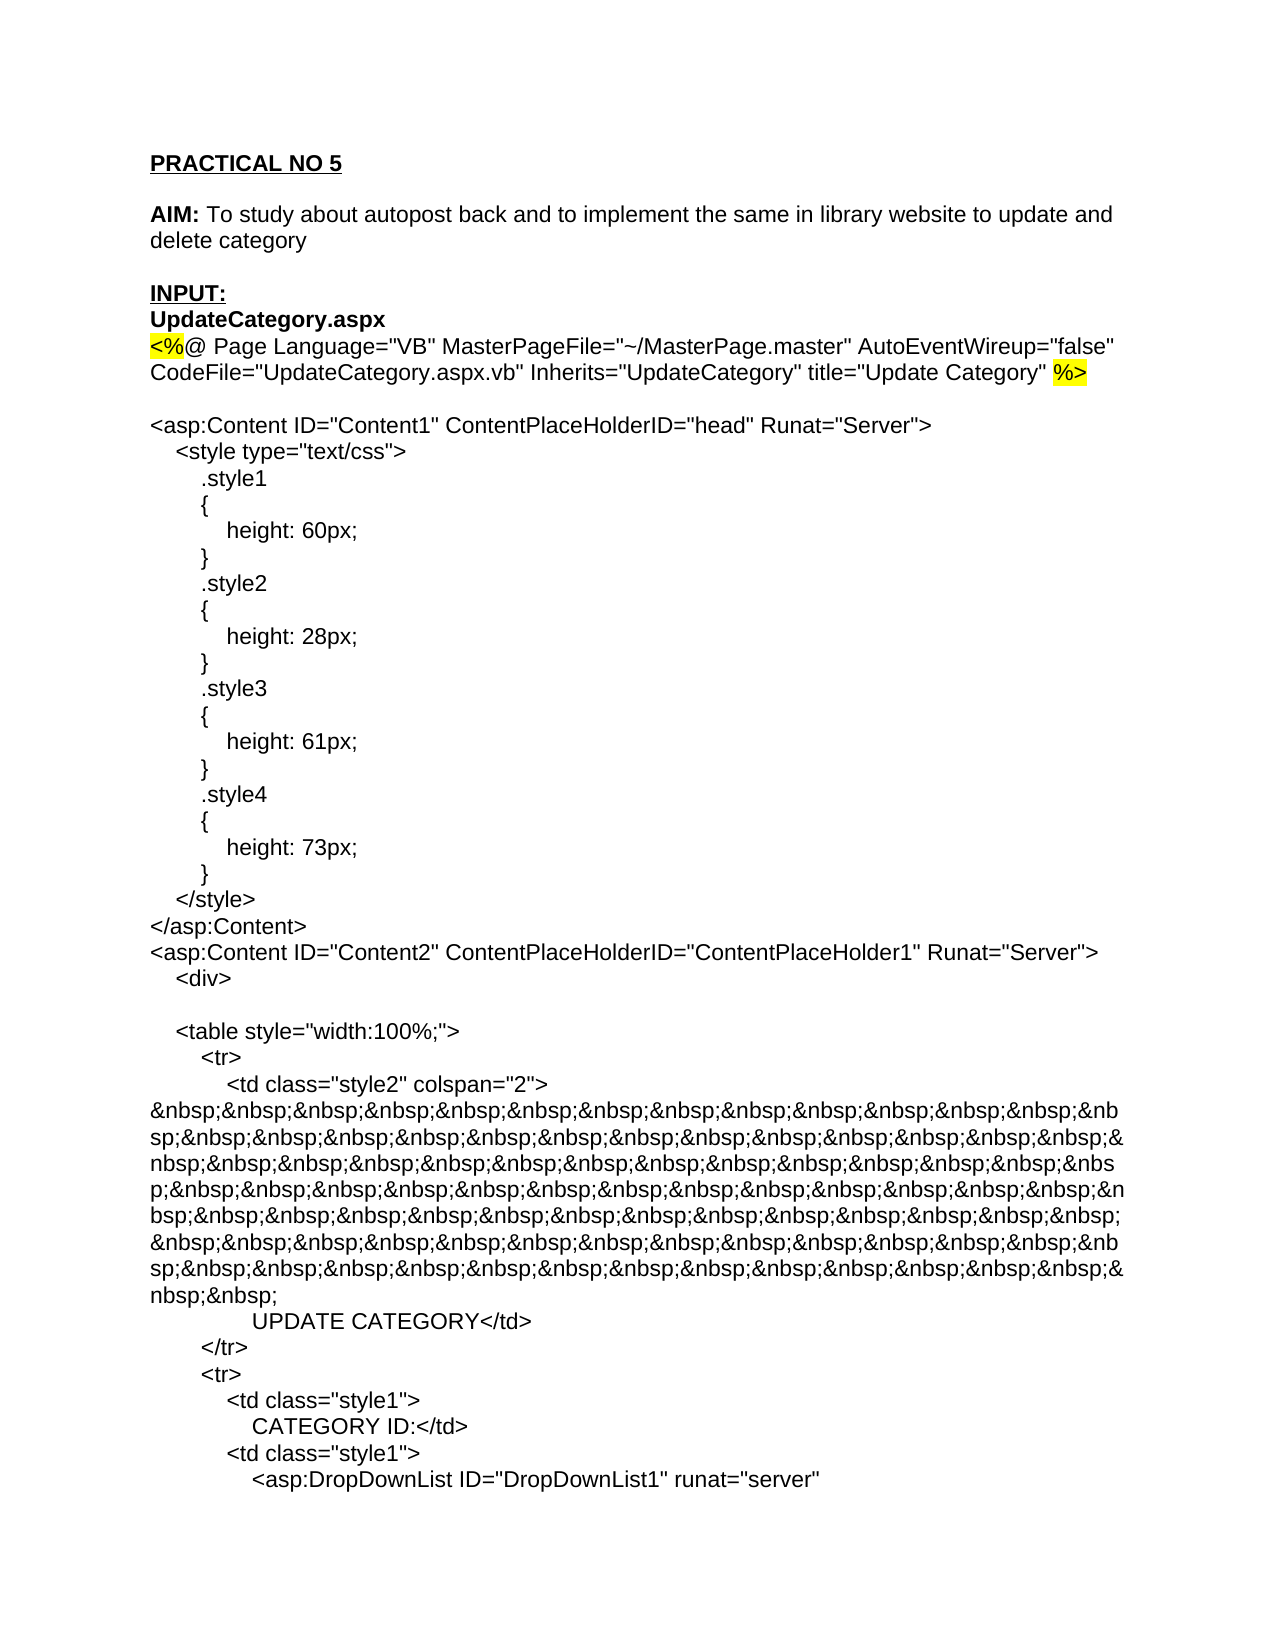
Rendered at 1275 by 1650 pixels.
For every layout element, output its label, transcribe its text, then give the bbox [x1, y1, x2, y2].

text { [150, 491, 1125, 517]
text <asp:Content ID="Content2" ContentPlaceHolderID="ContentPlaceHolder1" Runat="Server"> [150, 939, 1125, 965]
text } [150, 860, 1125, 886]
text height: 60px; [150, 517, 1125, 544]
text .style4 [150, 781, 1125, 807]
text CATEGORY ID:</td> [150, 1413, 1125, 1440]
text <td class="style2" colspan="2"> [150, 1071, 1125, 1097]
text </tr> [150, 1334, 1125, 1361]
text </style> [150, 886, 1125, 913]
text { [150, 702, 1125, 728]
text <td class="style1"> [150, 1440, 1125, 1466]
text <div> [150, 965, 1125, 992]
text { [150, 596, 1125, 623]
text <%@ Page Language="VB" MasterPageFile="~/MasterPage.master" AutoEventWireup="false" CodeFile="UpdateCategory.aspx.vb" Inherits="UpdateCategory" title="Update Category" %> [150, 333, 1125, 386]
text height: 73px; [150, 833, 1125, 860]
text <asp:Content ID="Content1" ContentPlaceHolderID="head" Runat="Server"> [150, 412, 1125, 438]
text UPDATE CATEGORY</td> [150, 1308, 1125, 1334]
text .style2 [150, 570, 1125, 596]
text } [150, 649, 1125, 675]
text .style1 [150, 464, 1125, 491]
text height: 61px; [150, 728, 1125, 754]
text <tr> [150, 1361, 1125, 1387]
text } [150, 754, 1125, 781]
text height: 28px; [150, 623, 1125, 649]
text { [150, 807, 1125, 833]
text <table style="width:100%;"> [150, 1018, 1125, 1044]
text </asp:Content> [150, 913, 1125, 939]
text } [150, 544, 1125, 570]
text &nbsp;&nbsp;&nbsp;&nbsp;&nbsp;&nbsp;&nbsp;&nbsp;&nbsp;&nbsp;&nbsp;&nbsp;&nbsp;&nbsp;&nbsp;&nbsp;&nbsp;&nbsp;&nbsp;&nbsp;&nbsp;&nbsp;&nbsp;&nbsp;&nbsp;&nbsp;&nbsp;&nbsp;&nbsp;&nbsp;&nbsp;&nbsp;&nbsp;&nbsp;&nbsp;&nbsp;&nbsp;&nbsp;&nbsp;&nbsp;&nbsp;&nbsp;&nbsp;&nbsp;&nbsp;&nbsp;&nbsp;&nbsp;&nbsp;&nbsp;&nbsp;&nbsp;&nbsp;&nbsp;&nbsp;&nbsp;&nbsp;&nbsp;&nbsp;&nbsp;&nbsp;&nbsp;&nbsp;&nbsp;&nbsp;&nbsp;&nbsp;&nbsp;&nbsp;&nbsp;&nbsp;&nbsp;&nbsp;&nbsp;&nbsp;&nbsp;&nbsp;&nbsp;&nbsp;&nbsp;&nbsp;&nbsp;&nbsp;&nbsp;&nbsp;&nbsp;&nbsp;&nbsp;&nbsp;&nbsp;&nbsp;&nbsp;&nbsp;&nbsp;&nbsp;&nbsp;&nbsp; [150, 1097, 1125, 1308]
text .style3 [150, 675, 1125, 702]
text UpdateCategory.aspx [150, 306, 1125, 333]
text AIM: To study about autopost back and to implement the same in library website to update and delete category [150, 201, 1125, 254]
text <td class="style1"> [150, 1387, 1125, 1413]
text <tr> [150, 1044, 1125, 1071]
text INPUT: [150, 280, 1125, 306]
text <style type="text/css"> [150, 438, 1125, 464]
text PRACTICAL NO 5 [150, 150, 1125, 176]
text <asp:DropDownList ID="DropDownList1" runat="server" [150, 1466, 1125, 1492]
